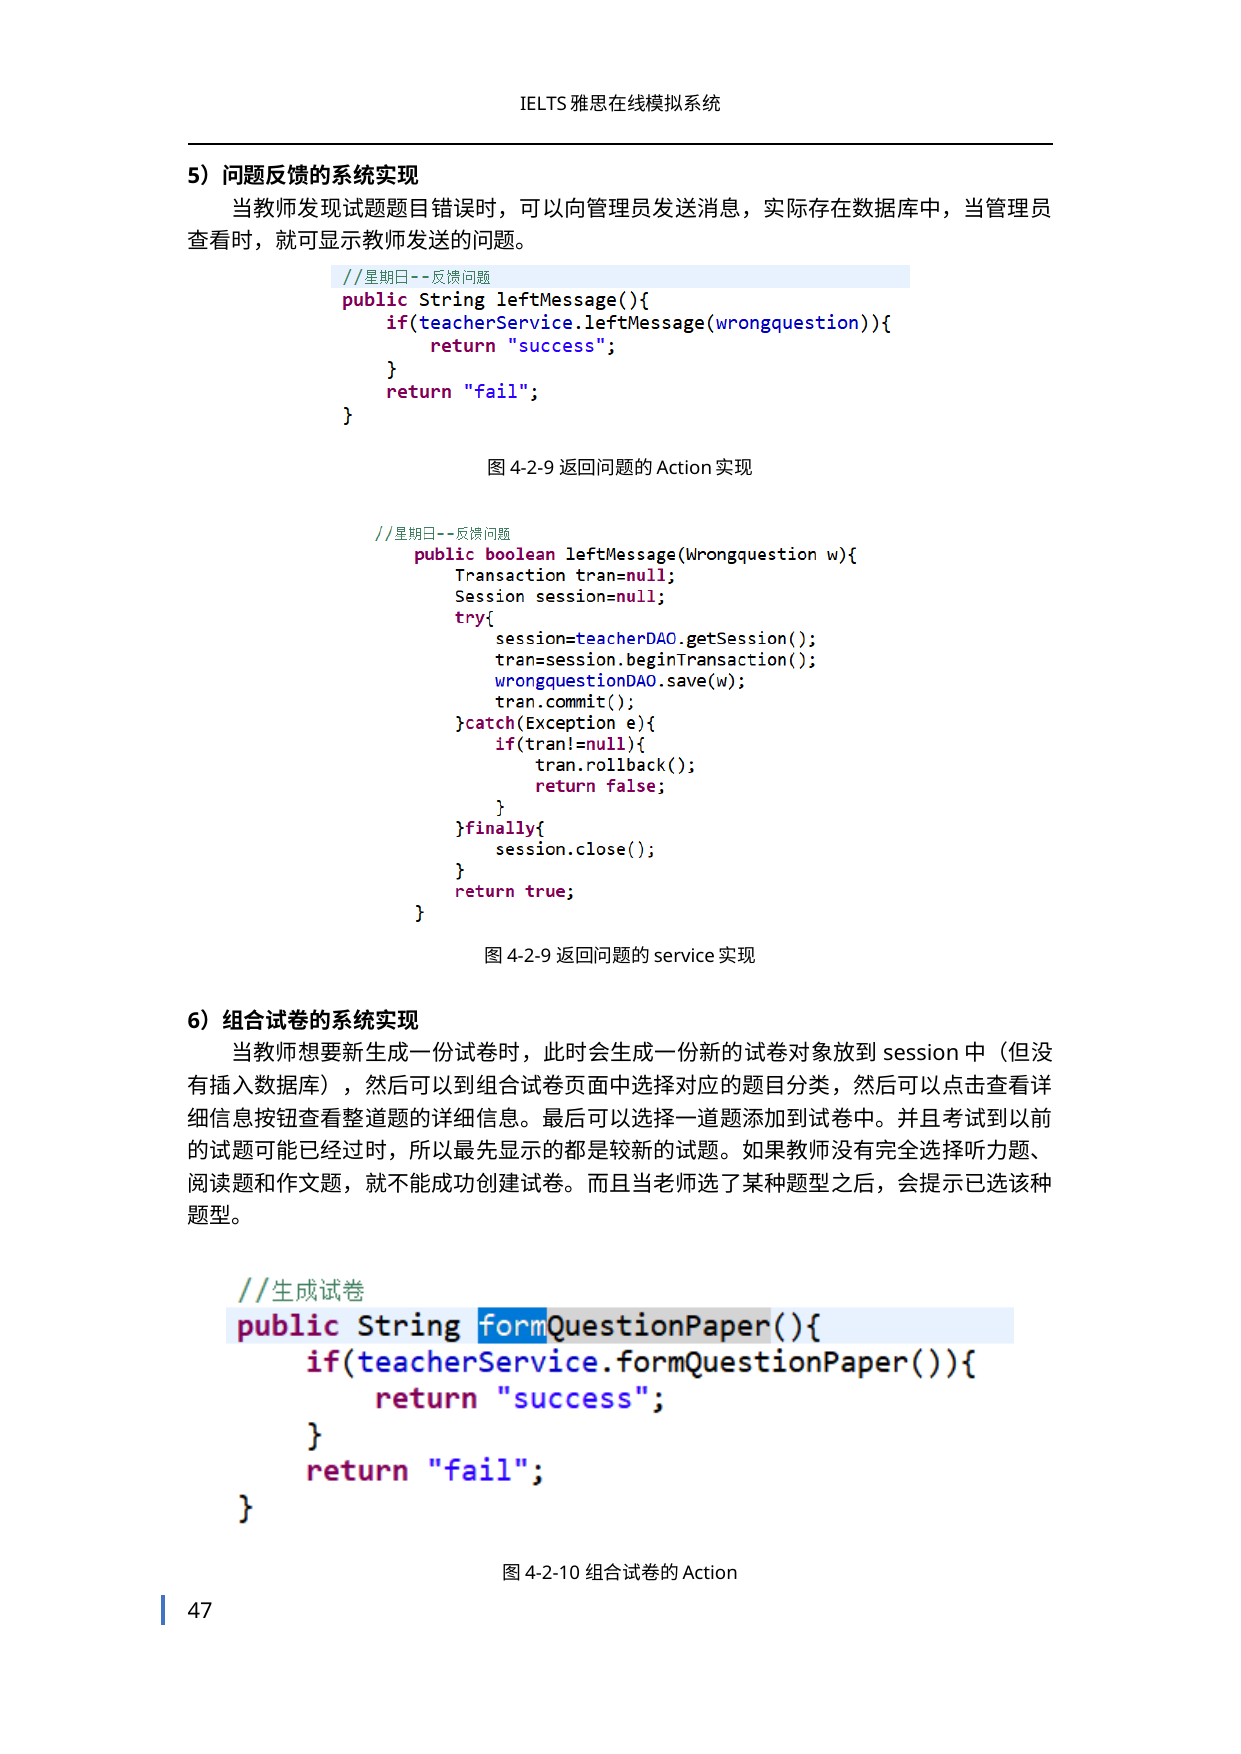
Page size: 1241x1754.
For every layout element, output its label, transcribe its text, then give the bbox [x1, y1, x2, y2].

text 当教师发现试题题目错误时，可以向管理员发送消息，实际存在数据库中，当管理员查看时，就可显示教师发送的问题。 [187, 190, 1053, 255]
text 图4-2-10 组合试卷的Action [187, 1555, 1053, 1588]
picture [331, 255, 910, 436]
list 问题反馈的系统实现 [187, 158, 1053, 190]
text 图4-2-9 返回问题的service实现 [187, 938, 1053, 970]
picture [370, 515, 870, 933]
list 组合试卷的系统实现 [187, 1003, 1053, 1035]
picture [226, 1262, 1014, 1536]
text 当教师想要新生成一份试卷时，此时会生成一份新的试卷对象放到session中（但没有插入数据库），然后可以到组合试卷页面中选择对应的题目分类，然后可以点击查看详细信息按钮查看整道题的详细信息。最后可以选择一道题添加到试卷中。并且考试到以前的试题可能已经过时，所以最先显示的都是较新的试题。如果教师没有完全选择听力题、阅读题和作文题，就不能成功创建试卷。而且当老师选了某种题型之后，会提示已选该种题型。 [187, 1035, 1053, 1230]
text 图4-2-9 返回问题的Action实现 [187, 450, 1053, 483]
